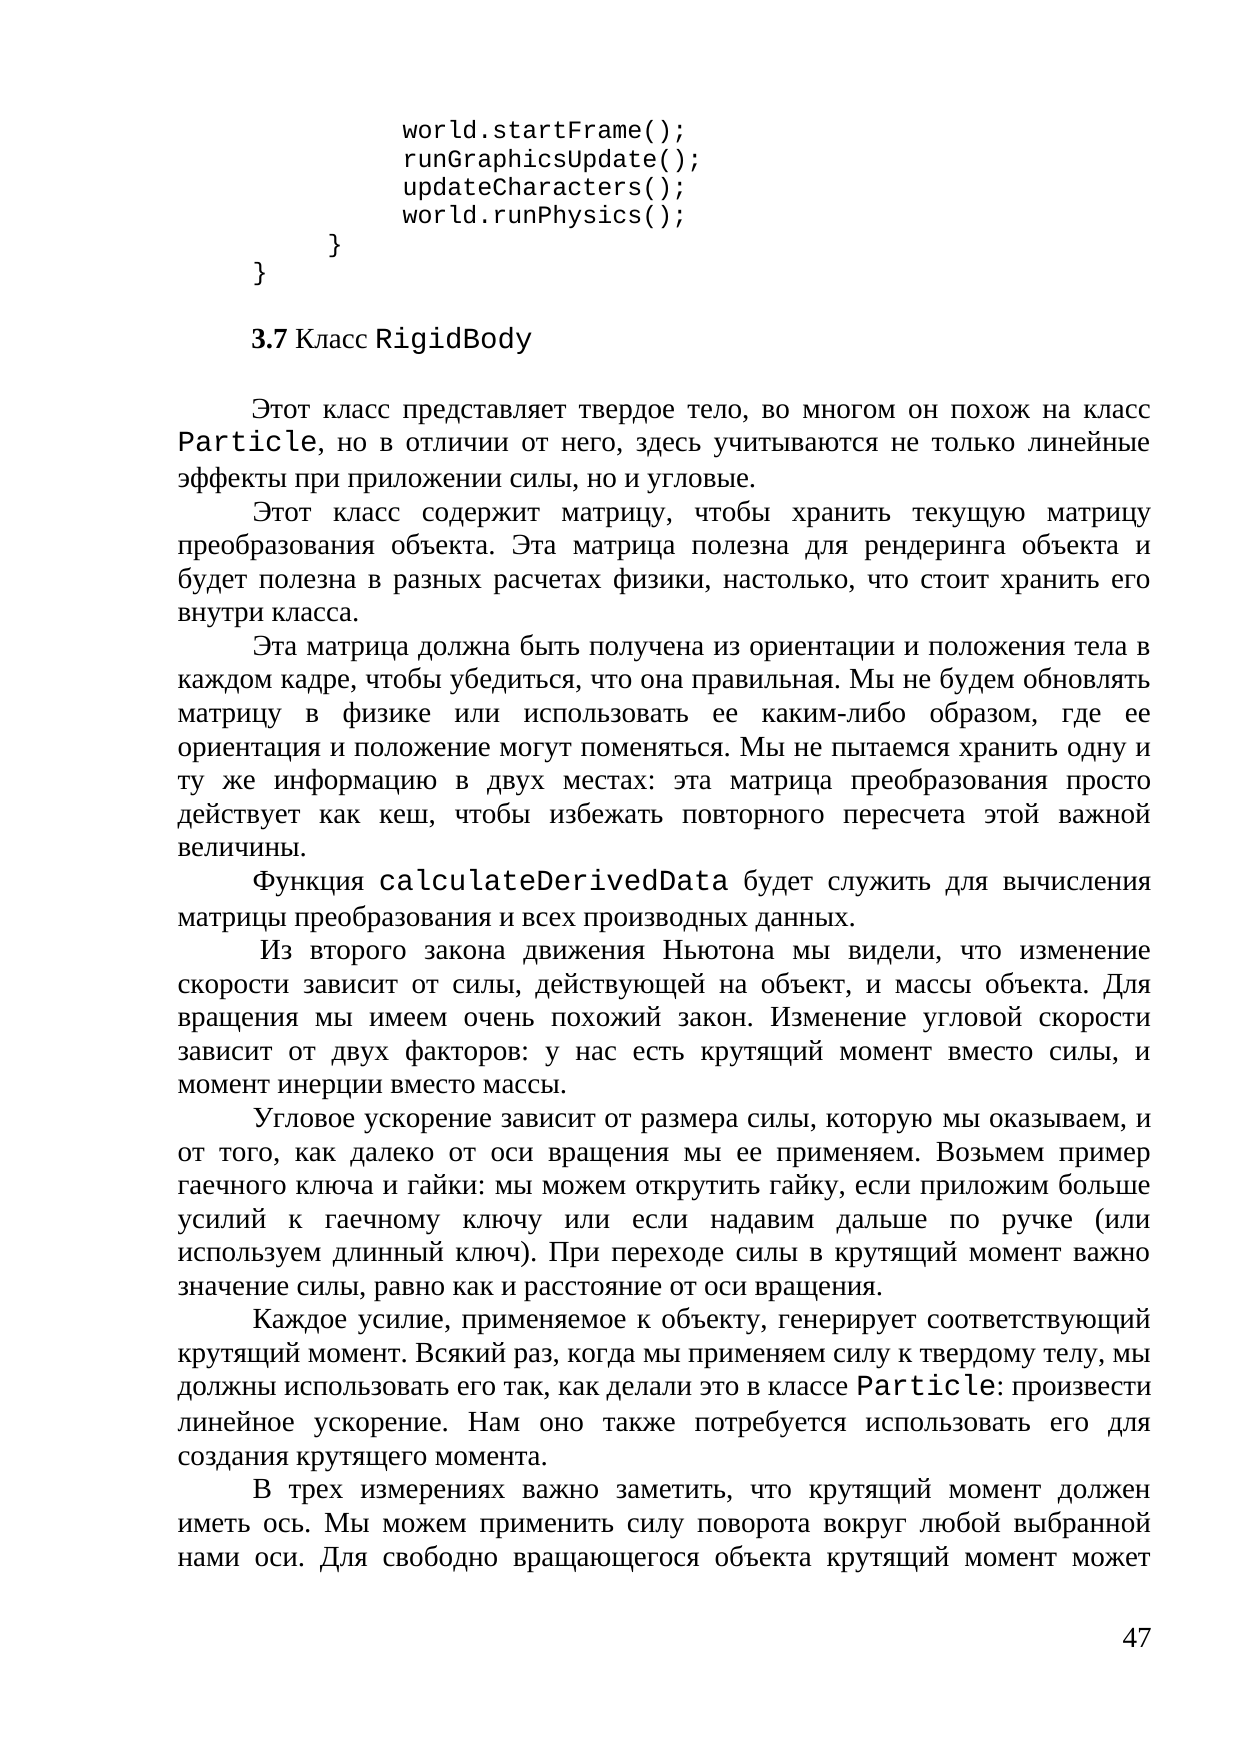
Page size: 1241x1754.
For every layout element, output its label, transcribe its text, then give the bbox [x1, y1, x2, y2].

text Каждое усилие, применяемое к объекту, генерирует соответствующий крутящий момент. Всякий раз, когда мы применяем силу к твердому телу, мы должны использовать его так, как делали это в классе Particle: произвести линейное ускорение. Нам оно также потребуется использовать его для создания крутящего момента. [177, 1301, 1152, 1472]
text Из второго закона движения Ньютона мы видели, что изменение скорости зависит от силы, действующей на объект, и массы объекта. Для вращения мы имеем очень похожий закон. Изменение угловой скорости зависит от двух факторов: у нас есть крутящий момент вместо силы, и момент инерции вместо массы. [177, 932, 1152, 1100]
text world.startFrame(); [252, 118, 1152, 146]
text Эта матрица должна быть получена из ориентации и положения тела в каждом кадре, чтобы убедиться, что она правильная. Мы не будем обновлять матрицу в физике или использовать ее каким-либо образом, где ее ориентация и положение могут поменяться. Мы не пытаемся хранить одну и ту же информацию в двух местах: эта матрица преобразования просто действует как кеш, чтобы избежать повторного пересчета этой важной величины. [177, 628, 1152, 863]
text Угловое ускорение зависит от размера силы, которую мы оказываем, и от того, как далеко от оси вращения мы ее применяем. Возьмем пример гаечного ключа и гайки: мы можем открутить гайку, если приложим больше усилий к гаечному ключу или если надавим дальше по ручке (или используем длинный ключ). При переходе силы в крутящий момент важно значение силы, равно как и расстояние от оси вращения. [177, 1100, 1152, 1301]
text Функция calculateDerivedData будет служить для вычисления матрицы преобразования и всех производных данных. [177, 863, 1152, 932]
text } [177, 260, 1152, 288]
text world.runPhysics(); [327, 203, 1152, 231]
text runGraphicsUpdate(); [252, 146, 1152, 175]
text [177, 1472, 1152, 1572]
text } [177, 231, 1152, 260]
text Этот класс представляет твердое тело, во многом он похож на класс Particle, но в отличии от него, здесь учитываются не только линейные эффекты при приложении силы, но и угловые. [177, 391, 1152, 494]
text Этот класс содержит матрицу, чтобы хранить текущую матрицу преобразования объекта. Эта матрица полезна для рендеринга объекта и будет полезна в разных расчетах физики, настолько, что стоит хранить его внутри класса. [177, 494, 1152, 628]
text updateCharacters(); [252, 175, 1152, 203]
list Класс RigidBody [251, 321, 1152, 357]
